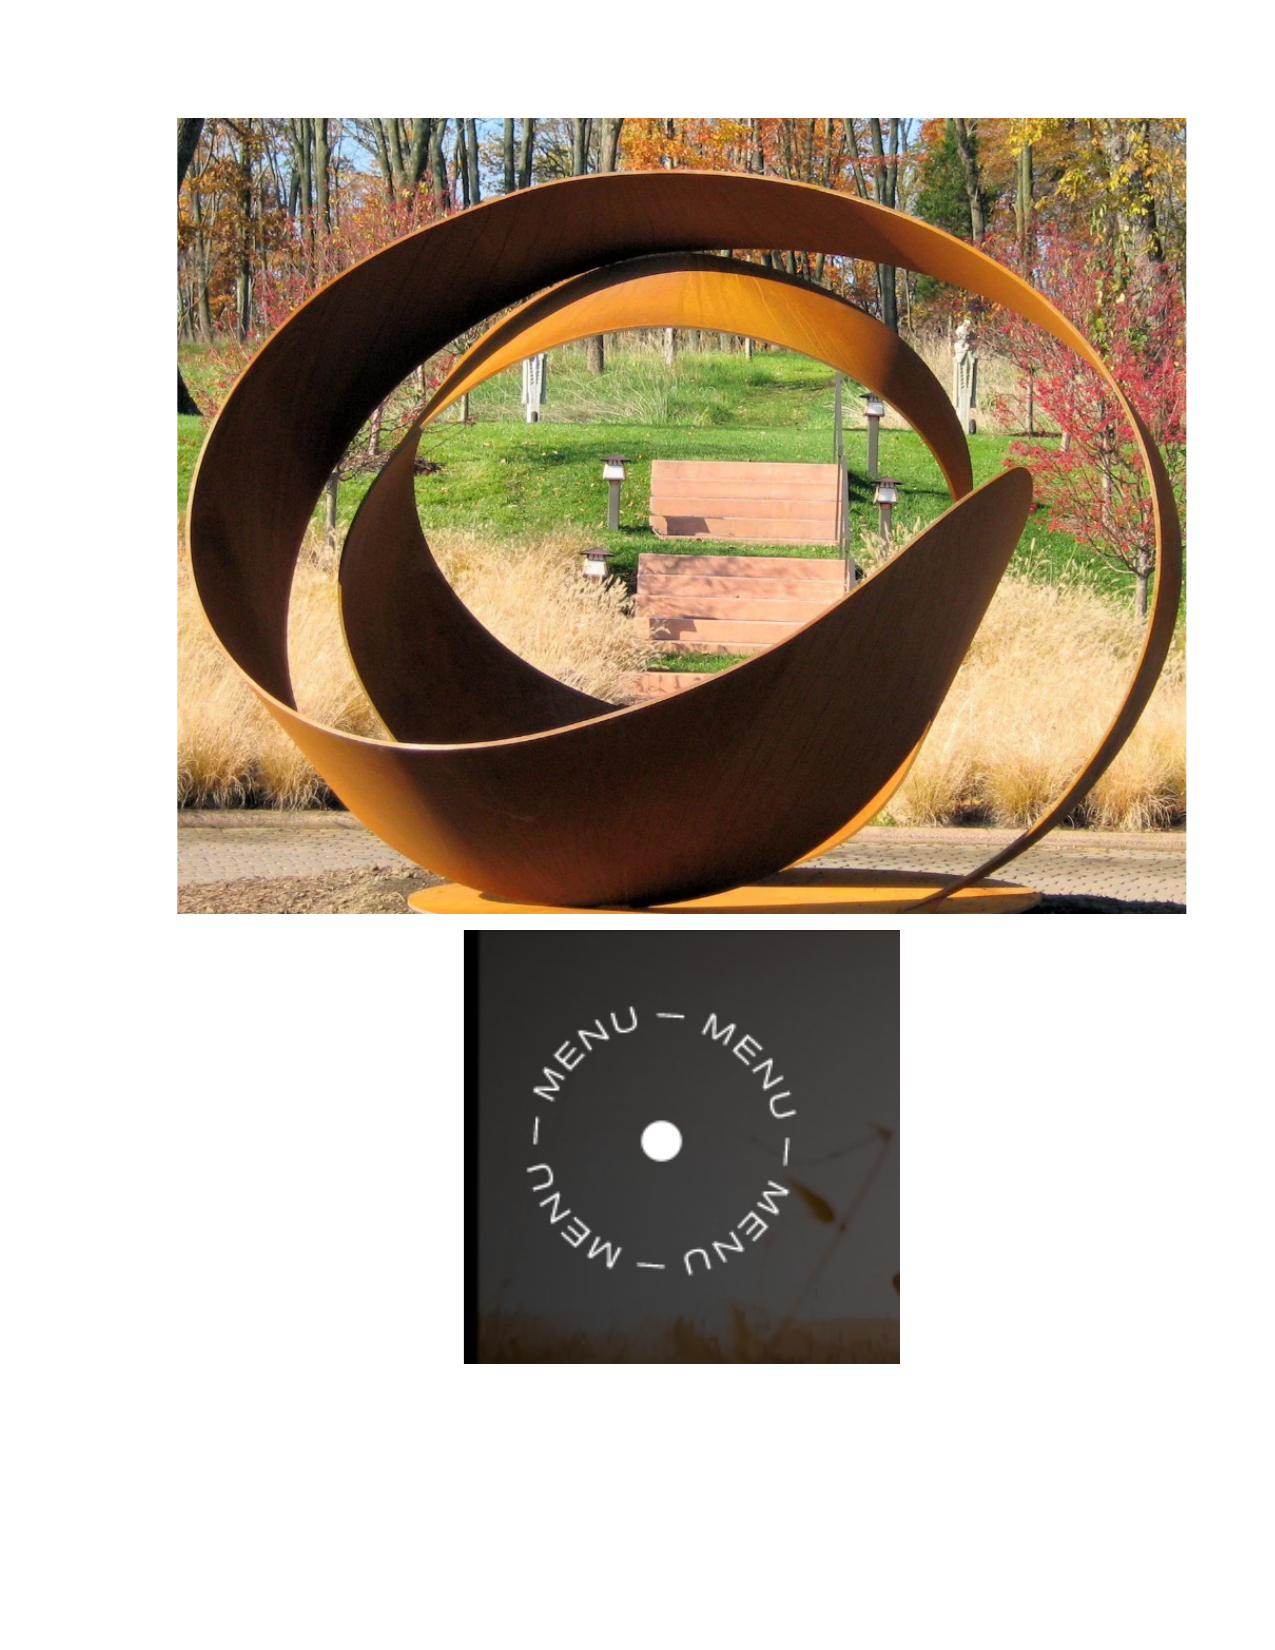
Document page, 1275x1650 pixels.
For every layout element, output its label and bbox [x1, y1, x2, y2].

picture [463, 930, 900, 1364]
picture [177, 118, 1187, 914]
